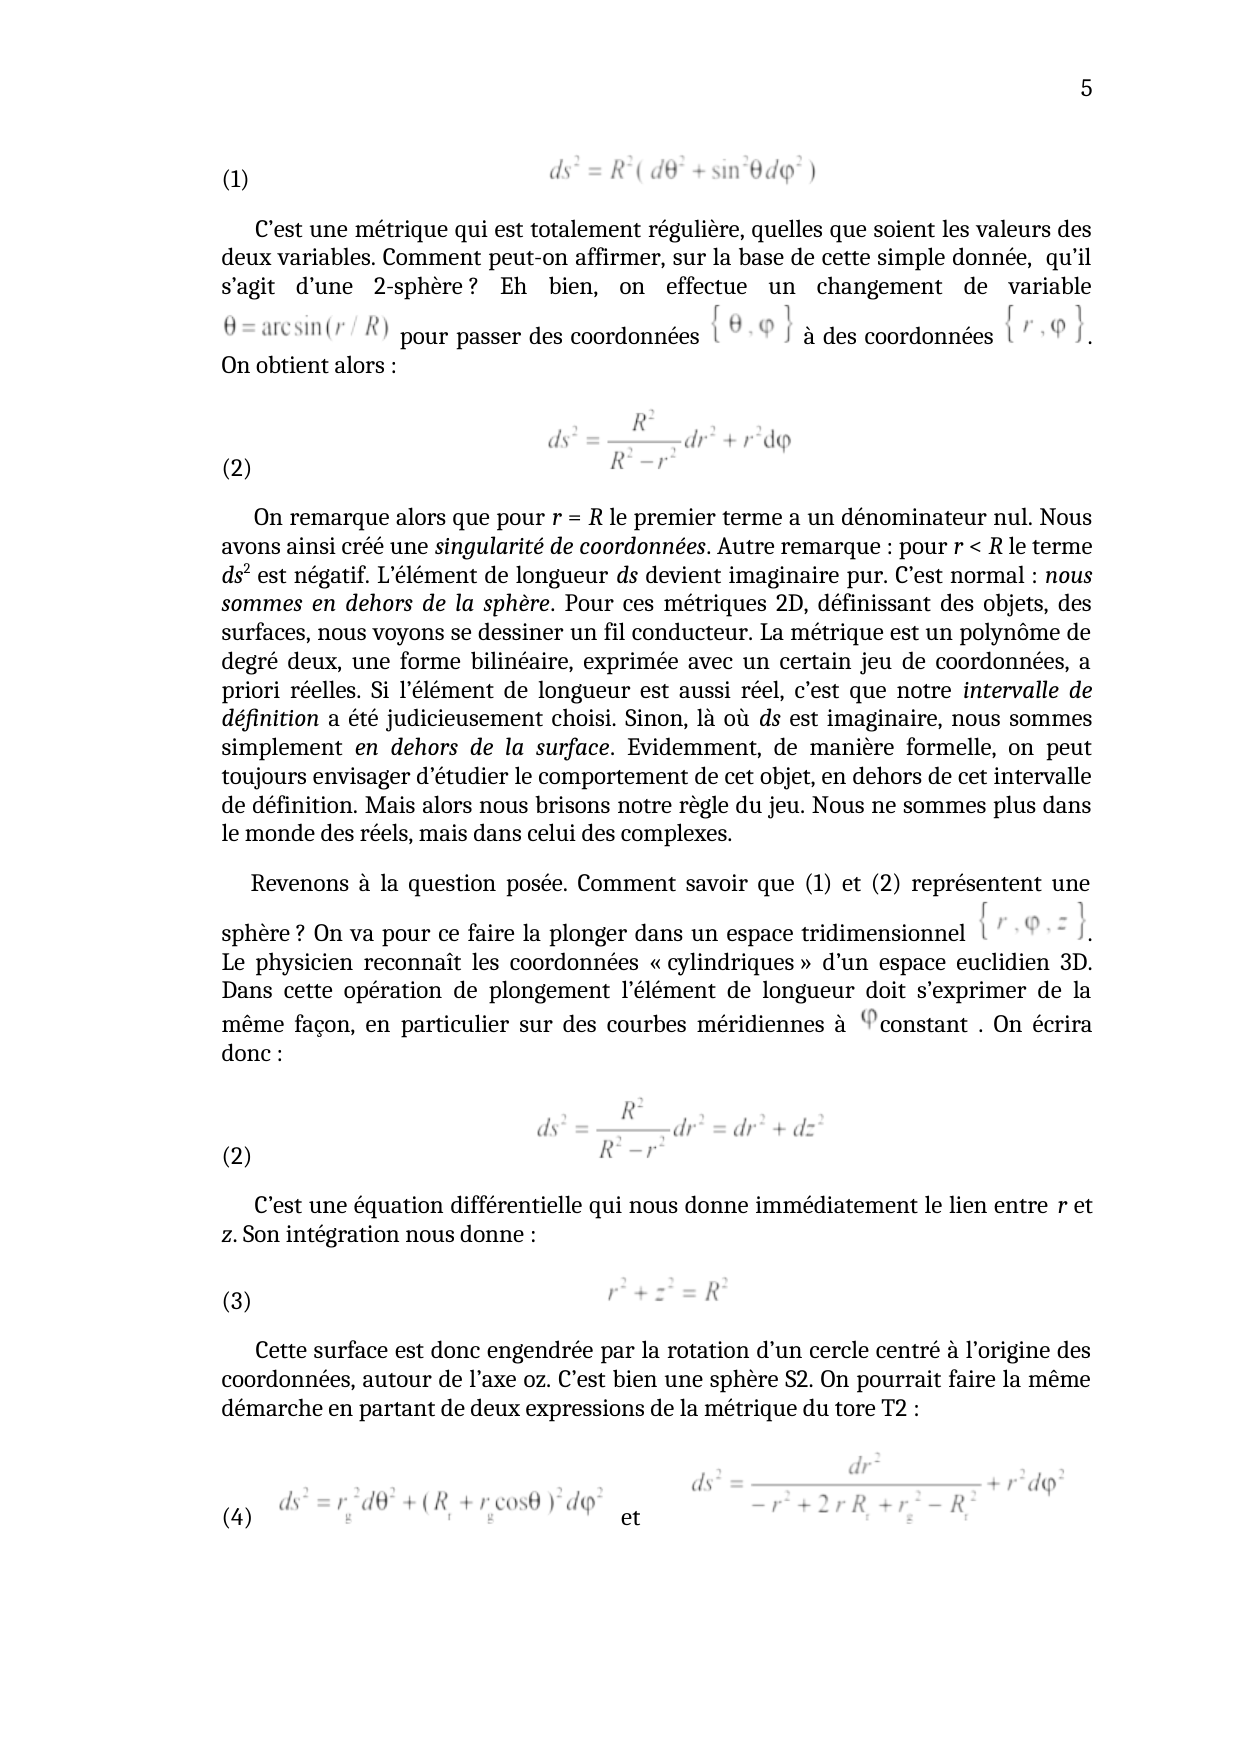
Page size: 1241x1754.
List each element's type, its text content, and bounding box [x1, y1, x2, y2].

text Cette surface est donc engendrée par la rotation d’un cercle centré à l’origine des coordonnées, autour de l’axe oz. C’est bien une sphère S2. On pourrait faire la même démarche en partant de deux expressions de la métrique du tore T2 : [221, 1336, 1093, 1423]
text (2) [221, 1088, 1093, 1170]
text (2) [221, 400, 1093, 482]
text Revenons à la question posée. Comment savoir que (1) et (2) représentent une sphère ? On va pour ce faire la plonger dans un espace tridimensionnel . Le physicien reconnaît les coordonnées « cylindriques » d’un espace euclidien 3D. Dans cette opération de plongement l’élément de longueur doit s’exprimer de la même façon, en particulier sur des courbes méridiennes à constant . On écrira donc : [221, 869, 1093, 1068]
text (1) [221, 148, 1093, 194]
text (3) [221, 1269, 1093, 1316]
text (4) et [221, 1443, 1093, 1531]
text C’est une métrique qui est totalement régulière, quelles que soient les valeurs des deux variables. Comment peut-on affirmer, sur la base de cette simple donnée, qu’il s’agit d’une 2-sphère ? Eh bien, on effectue un changement de variable pour passer des coordonnées à des coordonnées . On obtient alors : [221, 214, 1093, 379]
text C’est une équation différentielle qui nous donne immédiatement le lien entre r et z. Son intégration nous donne : [221, 1191, 1093, 1249]
text On remarque alors que pour r = R le premier terme a un dénominateur nul. Nous avons ainsi créé une singularité de coordonnées. Autre remarque : pour r < R le terme ds2 est négatif. L’élément de longueur ds devient imaginaire pur. C’est normal : nous sommes en dehors de la sphère. Pour ces métriques 2D, définissant des objets, des surfaces, nous voyons se dessiner un fil conducteur. La métrique est un polynôme de degré deux, une forme bilinéaire, exprimée avec un certain jeu de coordonnées, a priori réelles. Si l’élément de longueur est aussi réel, c’est que notre intervalle de définition a été judicieusement choisi. Sinon, là où ds est imaginaire, nous sommes simplement en dehors de la surface. Evidemment, de manière formelle, on peut toujours envisager d’étudier le comportement de cet objet, en dehors de cet intervalle de définition. Mais alors nous brisons notre règle du jeu. Nous ne sommes plus dans le monde des réels, mais dans celui des complexes. [221, 503, 1093, 848]
